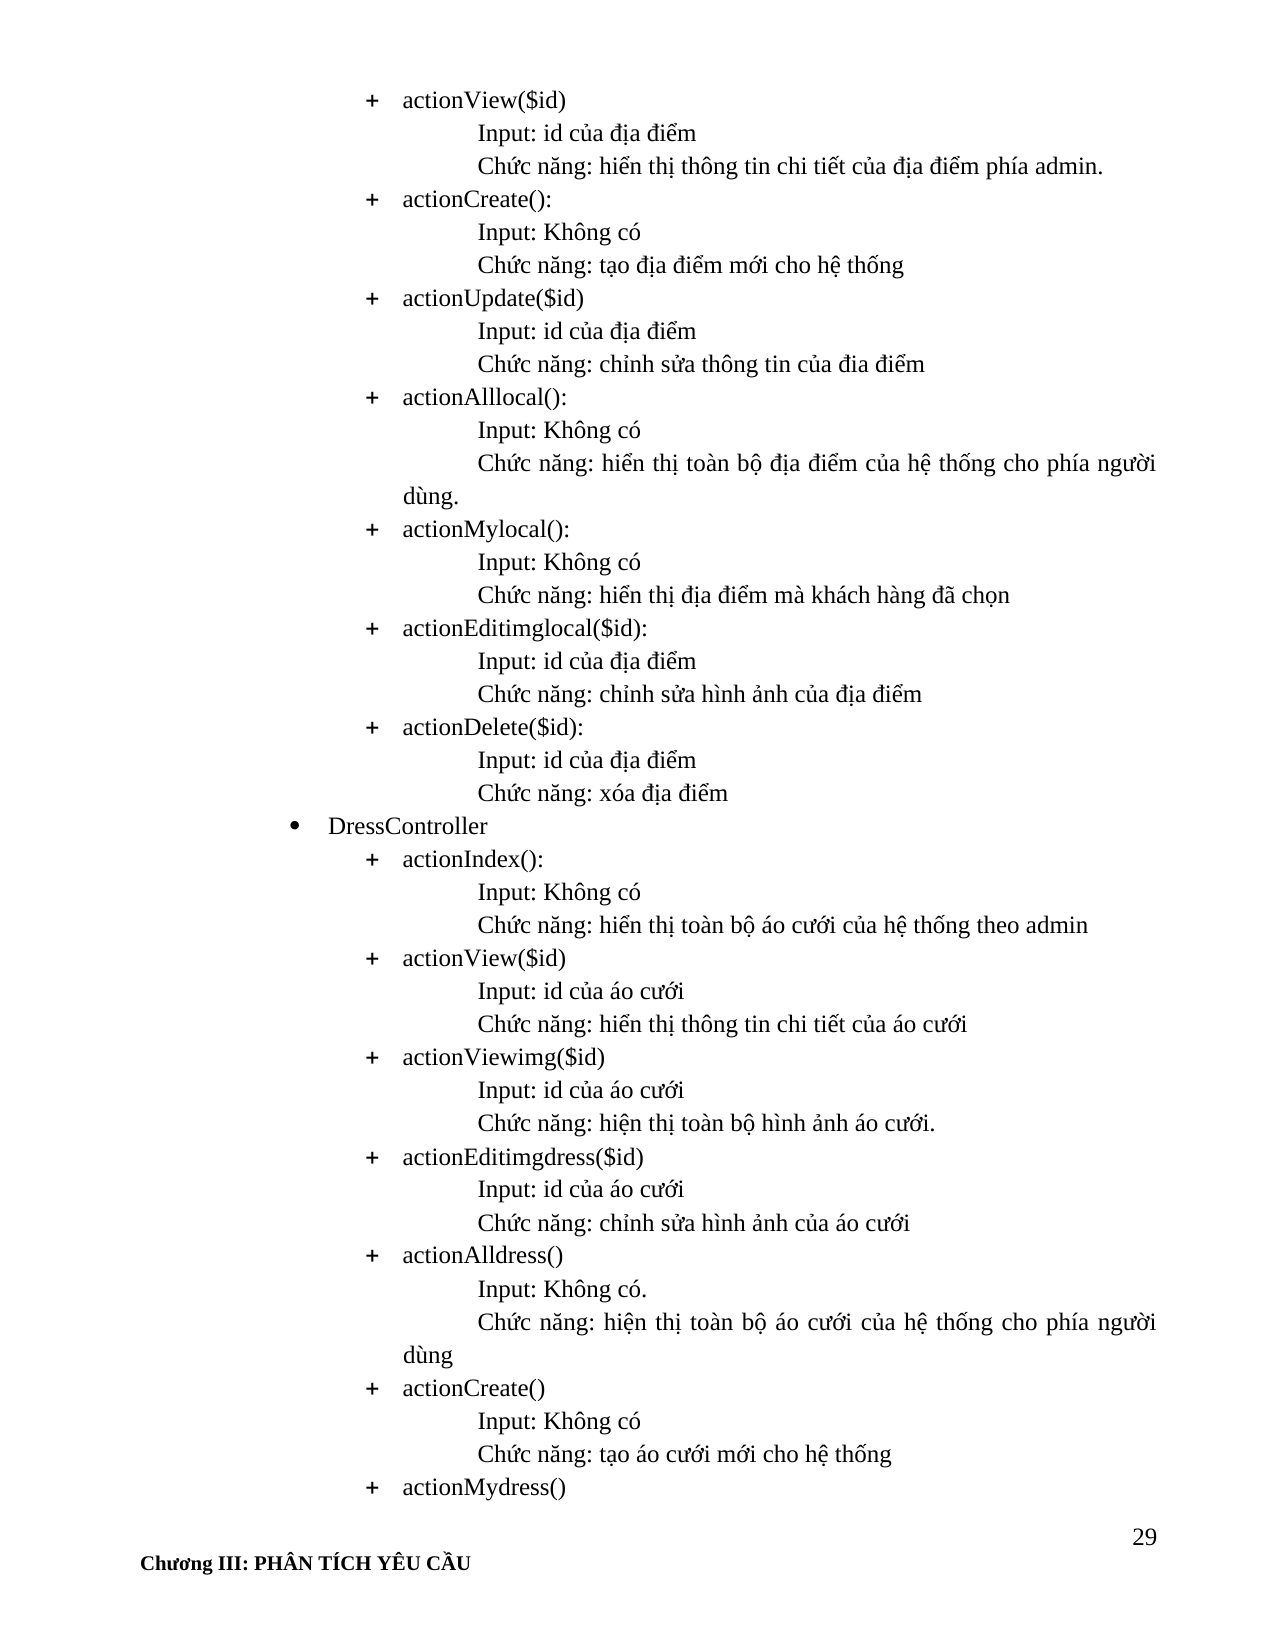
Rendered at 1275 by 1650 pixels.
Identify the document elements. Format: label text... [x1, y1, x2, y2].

list Input: id của địa điểm [403, 745, 1157, 774]
list Chức năng: chỉnh sửa thông tin của đia điểm [403, 349, 1157, 378]
list Input: id của áo cưới [403, 1174, 1157, 1203]
list Input: id của địa điểm [403, 646, 1157, 675]
list Input: Không có [403, 217, 1157, 246]
list Chức năng: hiển thị thông tin chi tiết của áo cưới [403, 1009, 1157, 1038]
list Chức năng: hiện thị toàn bộ áo cưới của hệ thống cho phía người dùng [403, 1307, 1157, 1368]
list Chức năng: tạo áo cưới mới cho hệ thống [403, 1439, 1157, 1467]
list actionEditimglocal($id): [365, 613, 1157, 642]
list actionAlllocal(): [365, 382, 1157, 411]
list actionView($id) [365, 85, 1157, 114]
list Chức năng: hiển thị toàn bộ địa điểm của hệ thống cho phía người dùng. [403, 448, 1157, 510]
list Input: Không có. [403, 1274, 1157, 1302]
list actionEditimgdress($id) [365, 1142, 1157, 1170]
list Chức năng: hiển thị toàn bộ áo cưới của hệ thống theo admin [403, 910, 1157, 939]
list Input: Không có [403, 1406, 1157, 1434]
list actionViewimg($id) [365, 1042, 1157, 1071]
list Input: Không có [403, 547, 1157, 576]
list actionDelete($id): [365, 712, 1157, 741]
list Chức năng: chỉnh sửa hình ảnh của áo cưới [403, 1208, 1157, 1236]
list Input: id của địa điểm [403, 118, 1157, 147]
list actionCreate() [365, 1373, 1157, 1401]
list Input: Không có [403, 877, 1157, 906]
list Input: id của địa điểm [403, 316, 1157, 345]
list Chức năng: chỉnh sửa hình ảnh của địa điểm [403, 679, 1157, 708]
list actionMydress() [365, 1472, 1157, 1501]
list DressController [290, 811, 1157, 840]
list Input: id của áo cưới [403, 1076, 1157, 1104]
list Chức năng: tạo địa điểm mới cho hệ thống [403, 250, 1157, 279]
list Chức năng: xóa địa điểm [403, 778, 1157, 807]
list Input: Không có [403, 415, 1157, 444]
list actionMylocal(): [365, 514, 1157, 543]
list Chức năng: hiển thị thông tin chi tiết của địa điểm phía admin. [403, 151, 1157, 180]
list actionIndex(): [365, 844, 1157, 873]
list Chức năng: hiện thị toàn bộ hình ảnh áo cưới. [403, 1108, 1157, 1137]
list Chức năng: hiển thị địa điểm mà khách hàng đã chọn [403, 580, 1157, 609]
list actionCreate(): [365, 184, 1157, 213]
list actionUpdate($id) [365, 283, 1157, 312]
list Input: id của áo cưới [403, 976, 1157, 1005]
list actionView($id) [365, 943, 1157, 972]
list actionAlldress() [365, 1241, 1157, 1269]
